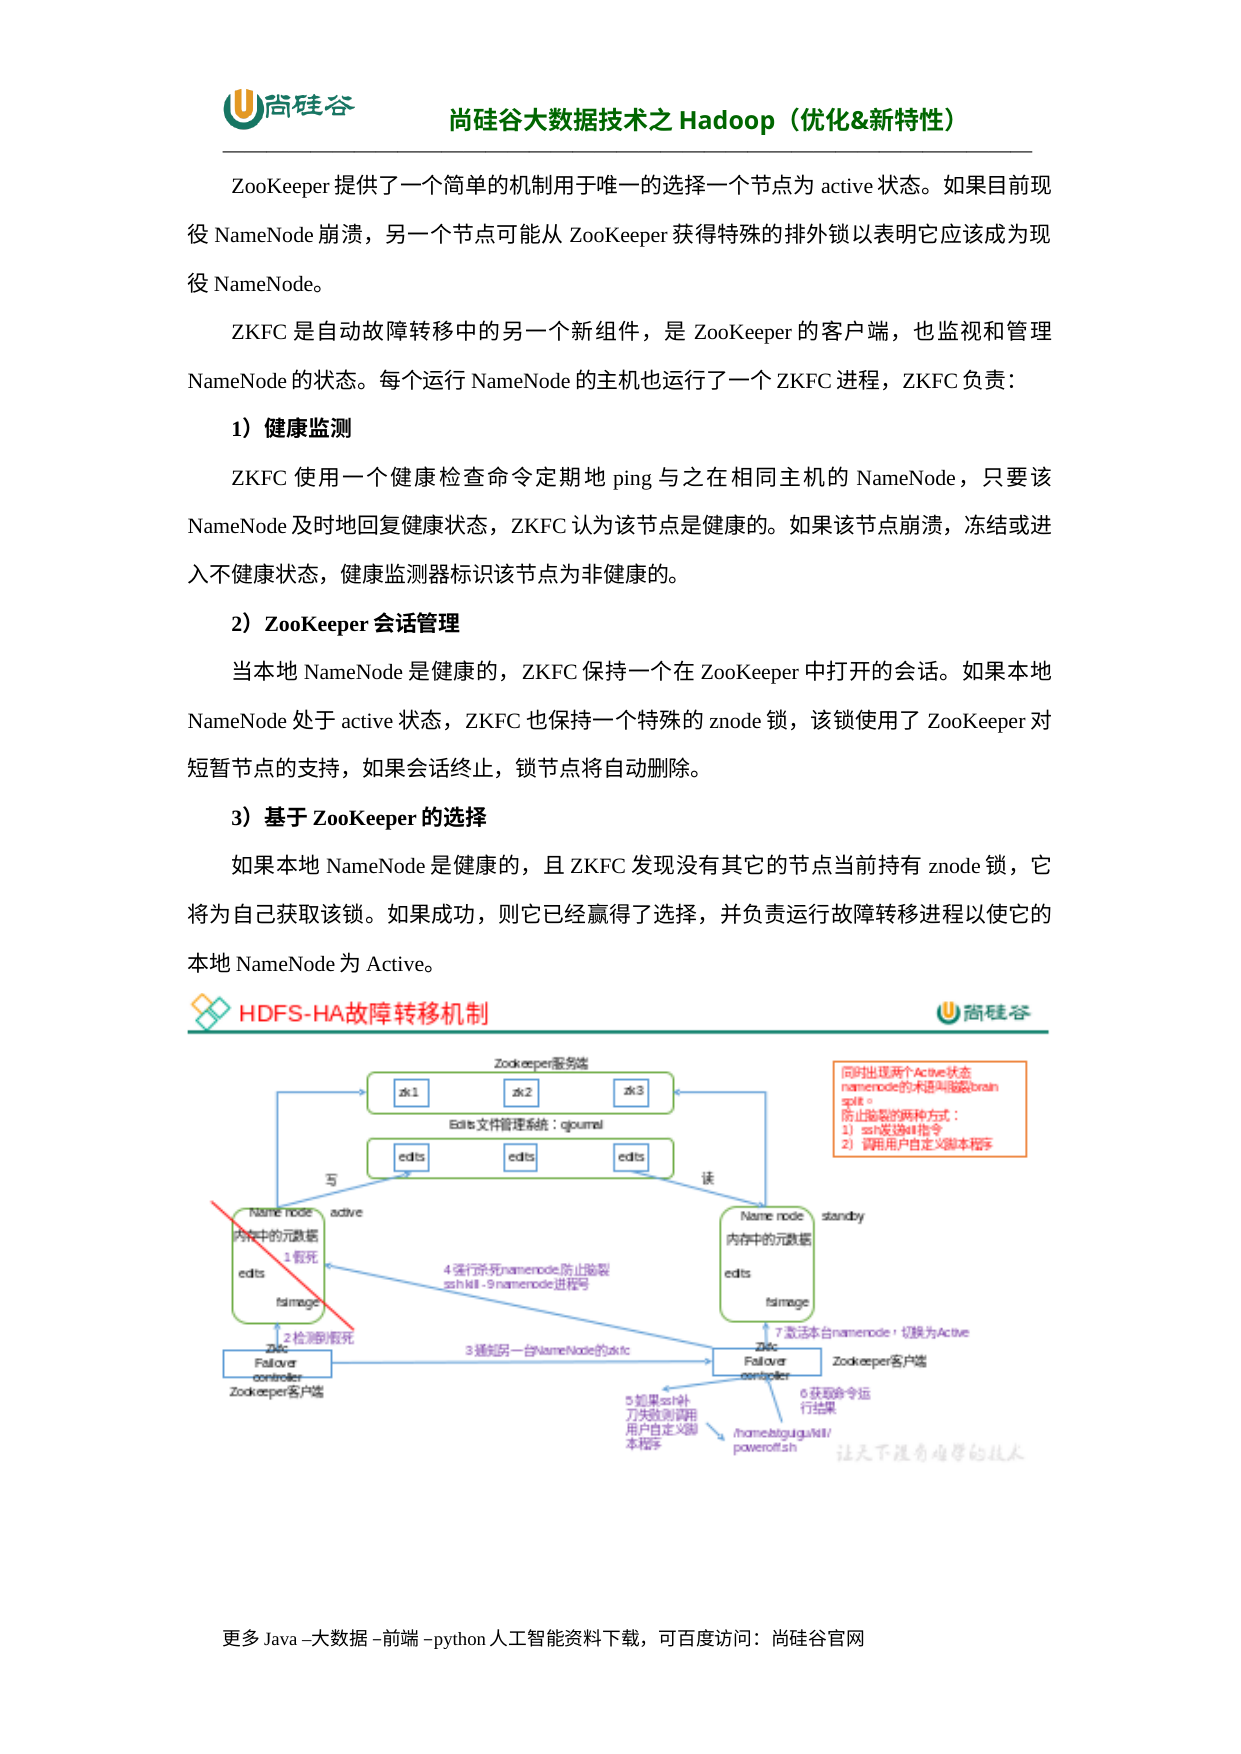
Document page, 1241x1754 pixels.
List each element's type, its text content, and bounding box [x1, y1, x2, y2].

list 1）健康监测 [187, 411, 1053, 443]
list 2）ZooKeeper会话管理 [187, 605, 1053, 638]
text 当本地NameNode是健康的，ZKFC保持一个在ZooKeeper中打开的会话。如果本地NameNode处于active状态，ZKFC也保持一个特殊的znode锁，该锁使用了ZooKeeper对短暂节点的支持，如果会话终止，锁节点将自动删除。 [187, 653, 1053, 783]
text ZKFC是自动故障转移中的另一个新组件，是ZooKeeper的客户端，也监视和管理NameNode的状态。每个运行NameNode的主机也运行了一个ZKFC进程，ZKFC负责： [187, 314, 1053, 395]
text 如果本地NameNode是健康的，且ZKFC发现没有其它的节点当前持有znode锁，它将为自己获取该锁。如果成功，则它已经赢得了选择，并负责运行故障转移进程以使它的本地NameNode为Active。 [187, 848, 1053, 978]
text ZKFC使用一个健康检查命令定期地ping与之在相同主机的NameNode，只要该NameNode及时地回复健康状态，ZKFC认为该节点是健康的。如果该节点崩溃，冻结或进入不健康状态，健康监测器标识该节点为非健康的。 [187, 459, 1053, 589]
text ZooKeeper提供了一个简单的机制用于唯一的选择一个节点为active状态。如果目前现役NameNode崩溃，另一个节点可能从ZooKeeper获得特殊的排外锁以表明它应该成为现役NameNode。 [187, 168, 1053, 298]
picture [222, 88, 356, 130]
list 3）基于ZooKeeper的选择 [187, 799, 1053, 832]
